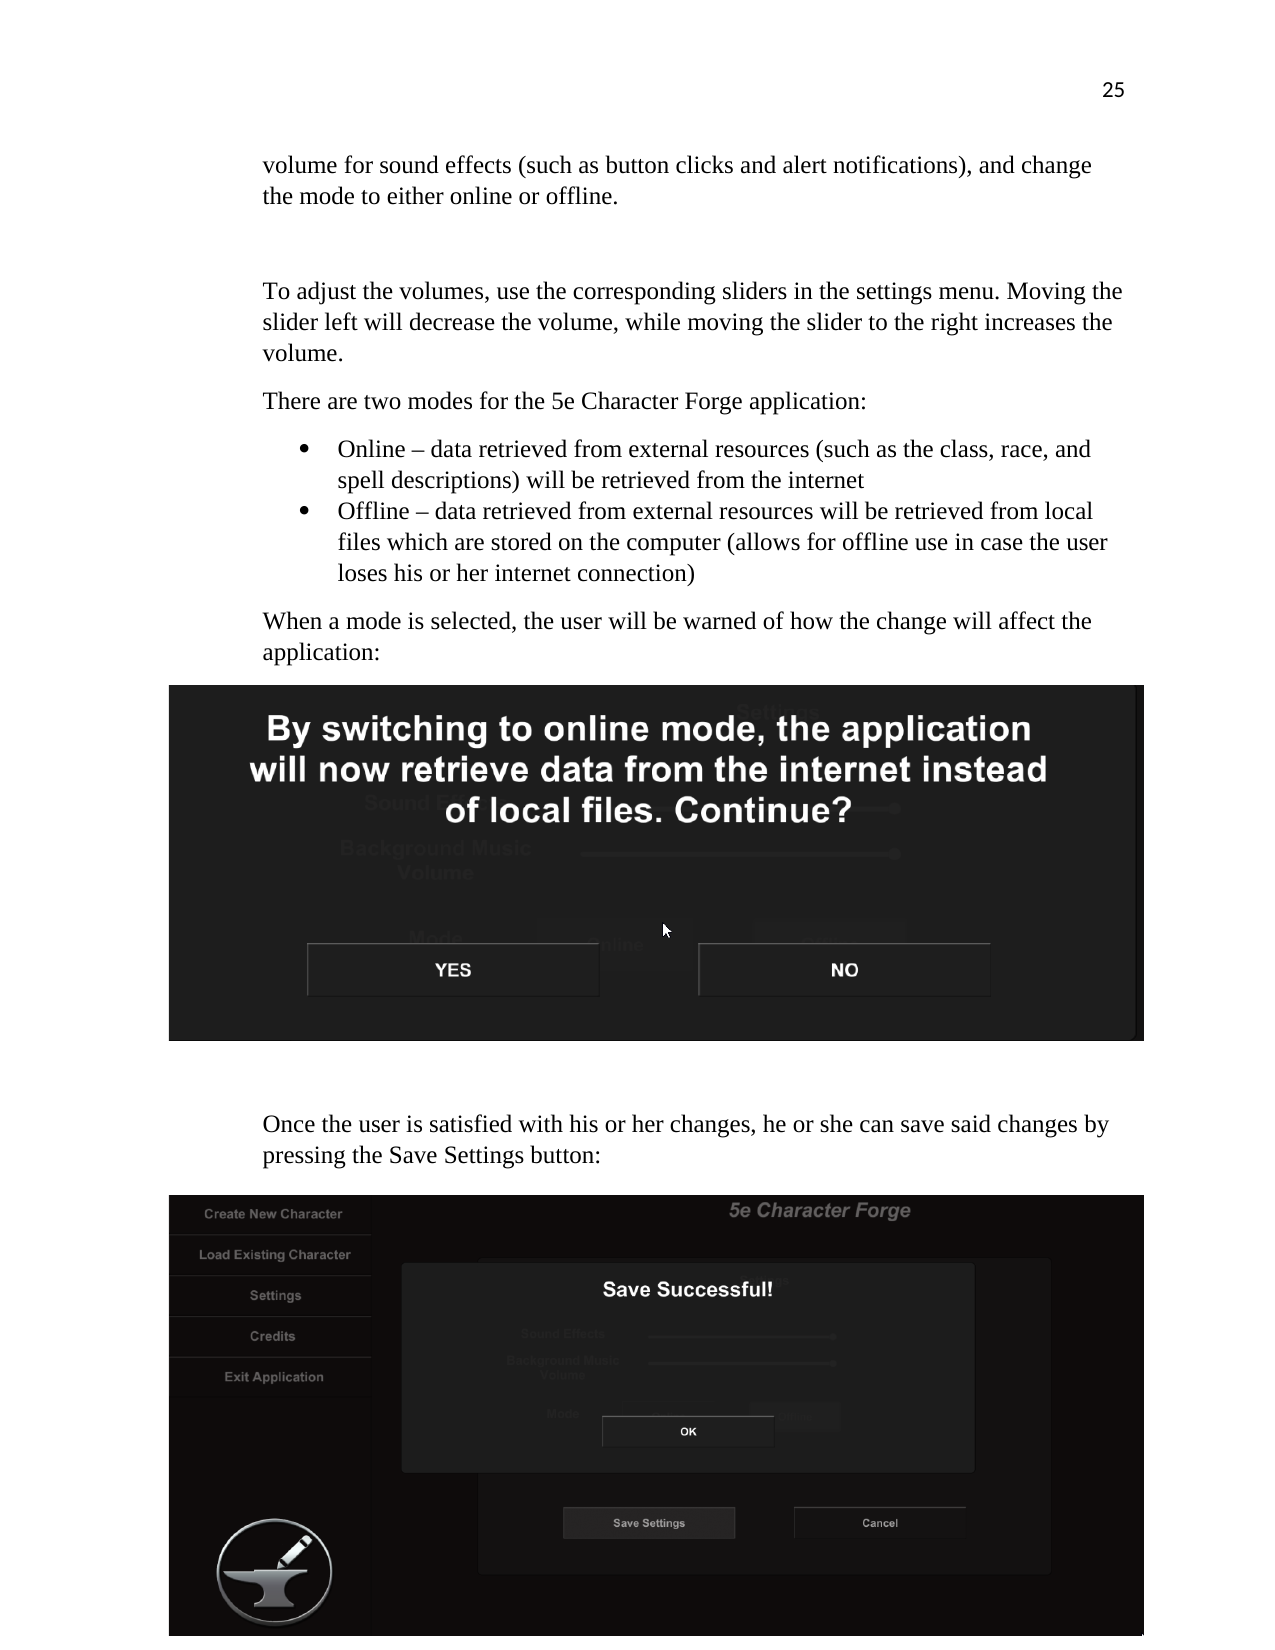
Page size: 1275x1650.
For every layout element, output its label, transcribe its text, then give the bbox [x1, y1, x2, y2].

text When a mode is selected, the user will be warned of how the change will affect the application: [262, 606, 1125, 666]
list Offline – data retrieved from external resources will be retrieved from local files which are stored on the computer (allows for offline use in case the user loses his or her internet connection) [300, 496, 1125, 587]
list Online – data retrieved from external resources (such as the class, race, and spell descriptions) will be retrieved from the internet [300, 434, 1125, 494]
text From here, the user can adjust the application’s volume for the background music, volume for sound effects (such as button clicks and alert notifications), and change the mode to either online or offline. [262, 150, 1125, 210]
picture [168, 685, 1144, 1041]
text There are two modes for the 5e Character Forge application: [262, 386, 1125, 415]
text To adjust the volumes, use the corresponding sliders in the settings menu. Moving the slider left will decrease the volume, while moving the slider to the right increases the volume. [262, 276, 1125, 367]
picture [168, 1195, 1144, 1636]
text Once the user is satisfied with his or her changes, he or she can save said changes by pressing the Save Settings button: [262, 1109, 1125, 1168]
